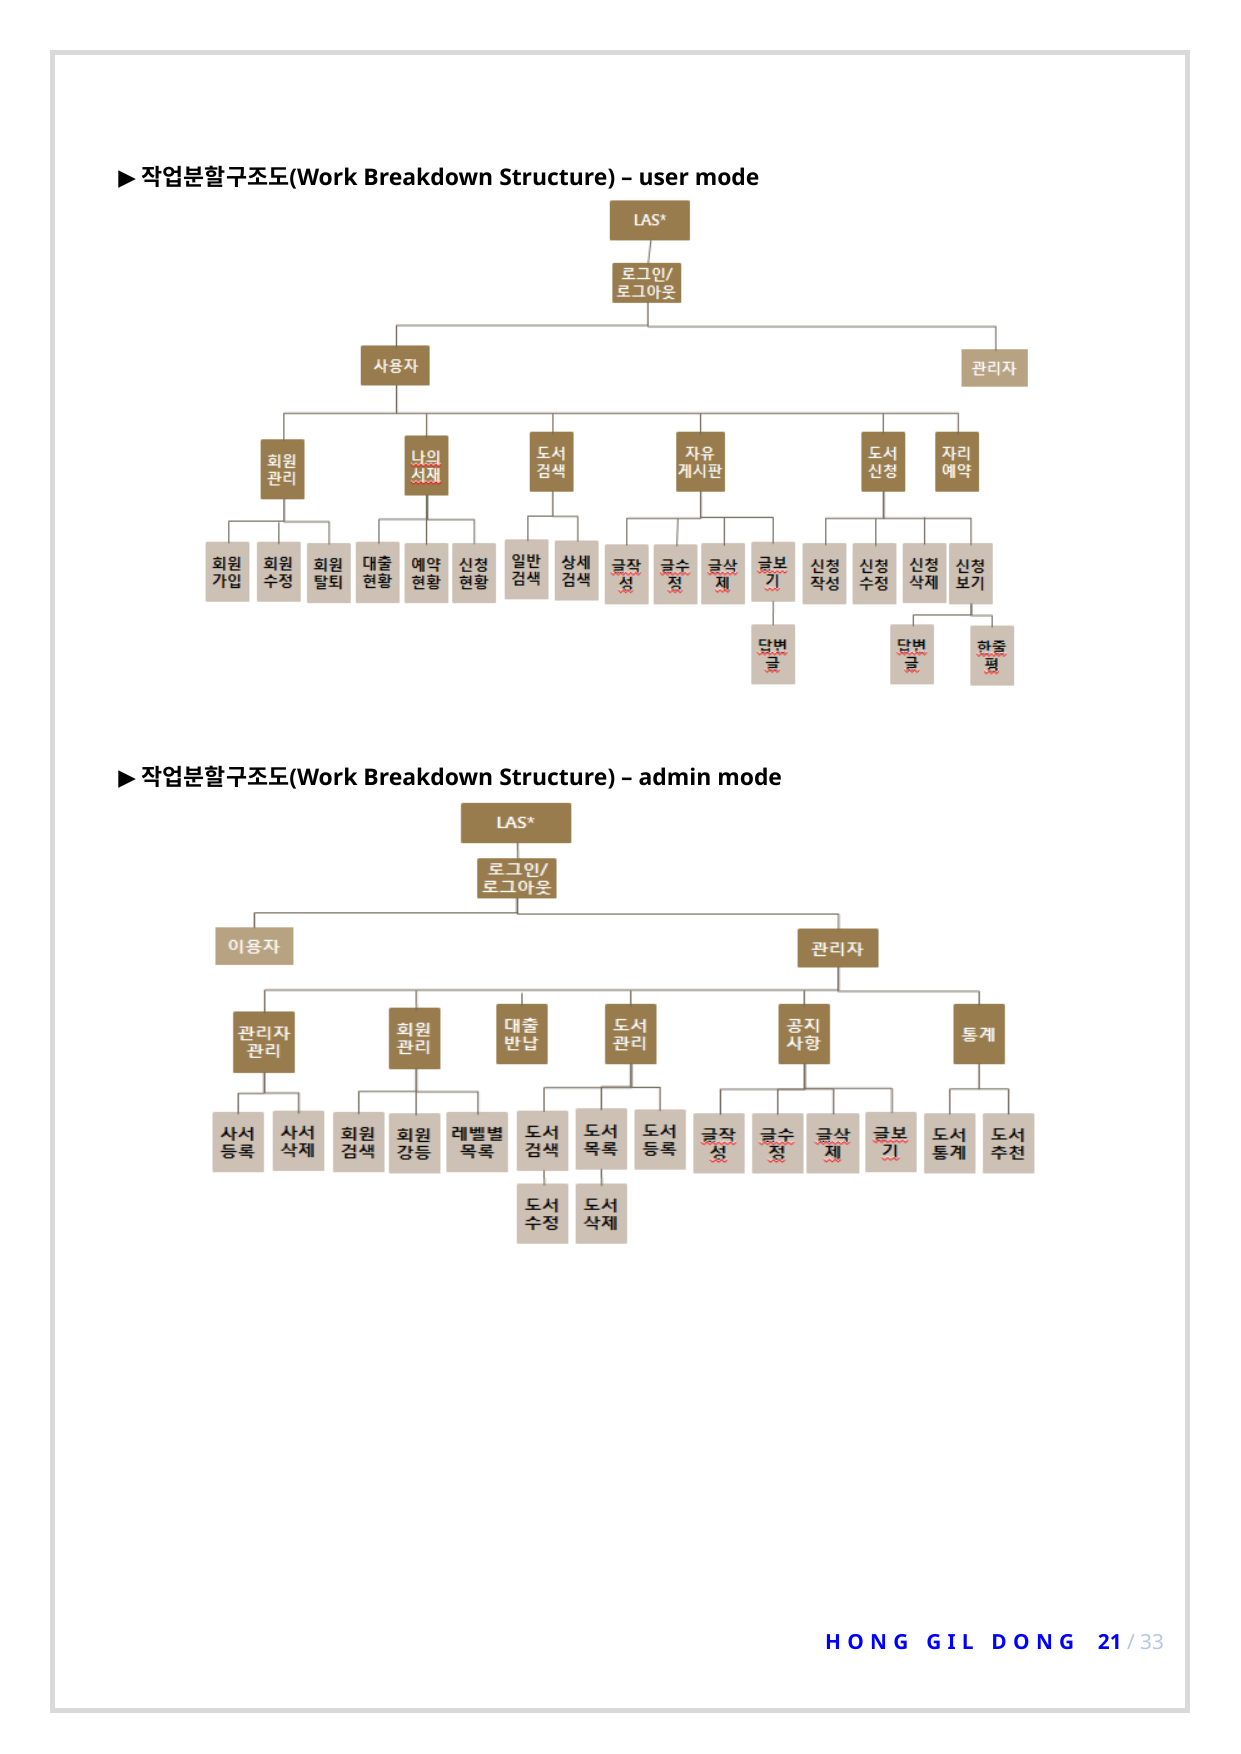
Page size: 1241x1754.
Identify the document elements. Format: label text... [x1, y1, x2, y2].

text ▶ 작업분할구조도(Work Breakdown Structure) – user mode [118, 156, 1122, 194]
picture [201, 793, 1039, 1254]
picture [197, 193, 1043, 697]
text ▶ 작업분할구조도(Work Breakdown Structure) – admin mode [118, 756, 1122, 794]
